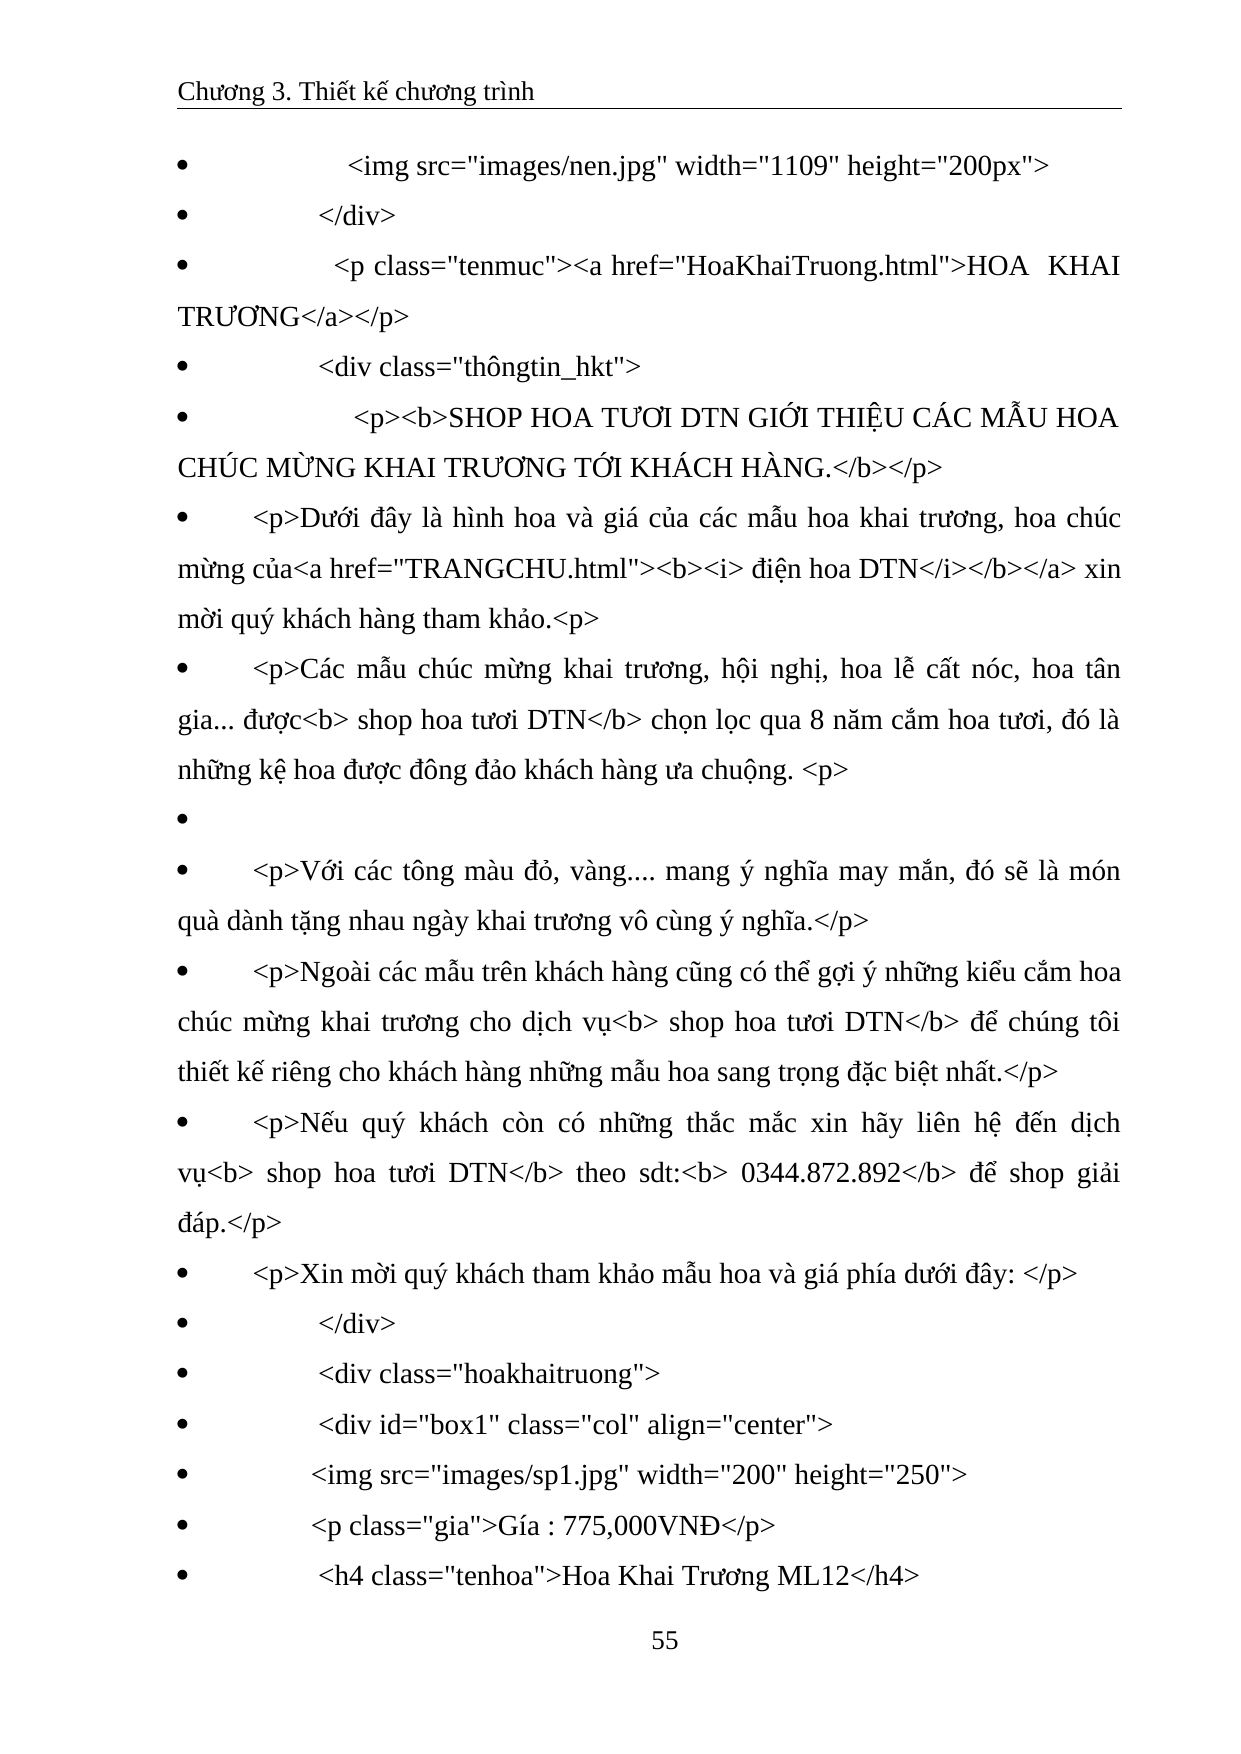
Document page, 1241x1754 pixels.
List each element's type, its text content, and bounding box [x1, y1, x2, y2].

text <div class="thôngtin_hkt"> [177, 349, 1122, 383]
text <p>Xin mời quý khách tham khảo mẫu hoa và giá phía dưới đây: </p> [177, 1256, 1122, 1289]
text <p><b>SHOP HOA TƯƠI DTN GIỚI THIỆU CÁC MẪU HOA CHÚC MỪNG KHAI TRƯƠNG TỚI KHÁCH HÀNG.</b></p> [177, 400, 1122, 484]
text <p>Các mẫu chúc mừng khai trương, hội nghị, hoa lễ cất nóc, hoa tân gia... được<b> shop hoa tươi DTN</b> chọn lọc qua 8 năm cắm hoa tươi, đó là những kệ hoa được đông đảo khách hàng ưa chuộng. <p> [177, 651, 1122, 786]
text <div id="box1" class="col" align="center"> [177, 1407, 1122, 1441]
text <p>Dưới đây là hình hoa và giá của các mẫu hoa khai trương, hoa chúc mừng của<a href="TRANGCHU.html"><b><i> điện hoa DTN</i></b></a> xin mời quý khách hàng tham khảo.<p> [177, 500, 1122, 635]
text <p class="tenmuc"><a href="HoaKhaiTruong.html">HOA KHAI TRƯƠNG</a></p> [177, 248, 1122, 332]
text <h4 class="tenhoa">Hoa Khai Trương ML12</h4> [177, 1558, 1122, 1592]
text <img src="images/sp1.jpg" width="200" height="250"> [177, 1457, 1122, 1491]
text </div> [177, 1306, 1122, 1340]
text <p class="gia">Gía : 775,000VNĐ</p> [177, 1508, 1122, 1541]
text <div class="hoakhaitruong"> [177, 1357, 1122, 1390]
text <p>Với các tông màu đỏ, vàng.... mang ý nghĩa may mắn, đó sẽ là món quà dành tặng nhau ngày khai trương vô cùng ý nghĩa.</p> [177, 853, 1122, 937]
text <p>Ngoài các mẫu trên khách hàng cũng có thể gợi ý những kiểu cắm hoa chúc mừng khai trương cho dịch vụ<b> shop hoa tươi DTN</b> để chúng tôi thiết kế riêng cho khách hàng những mẫu hoa sang trọng đặc biệt nhất.</p> [177, 954, 1122, 1088]
text <p>Nếu quý khách còn có những thắc mắc xin hãy liên hệ đến dịch vụ<b> shop hoa tươi DTN</b> theo sdt:<b> 0344.872.892</b> để shop giải đáp.</p> [177, 1105, 1122, 1239]
text <img src="images/nen.jpg" width="1109" height="200px"> [177, 148, 1122, 181]
text </div> [177, 198, 1122, 232]
